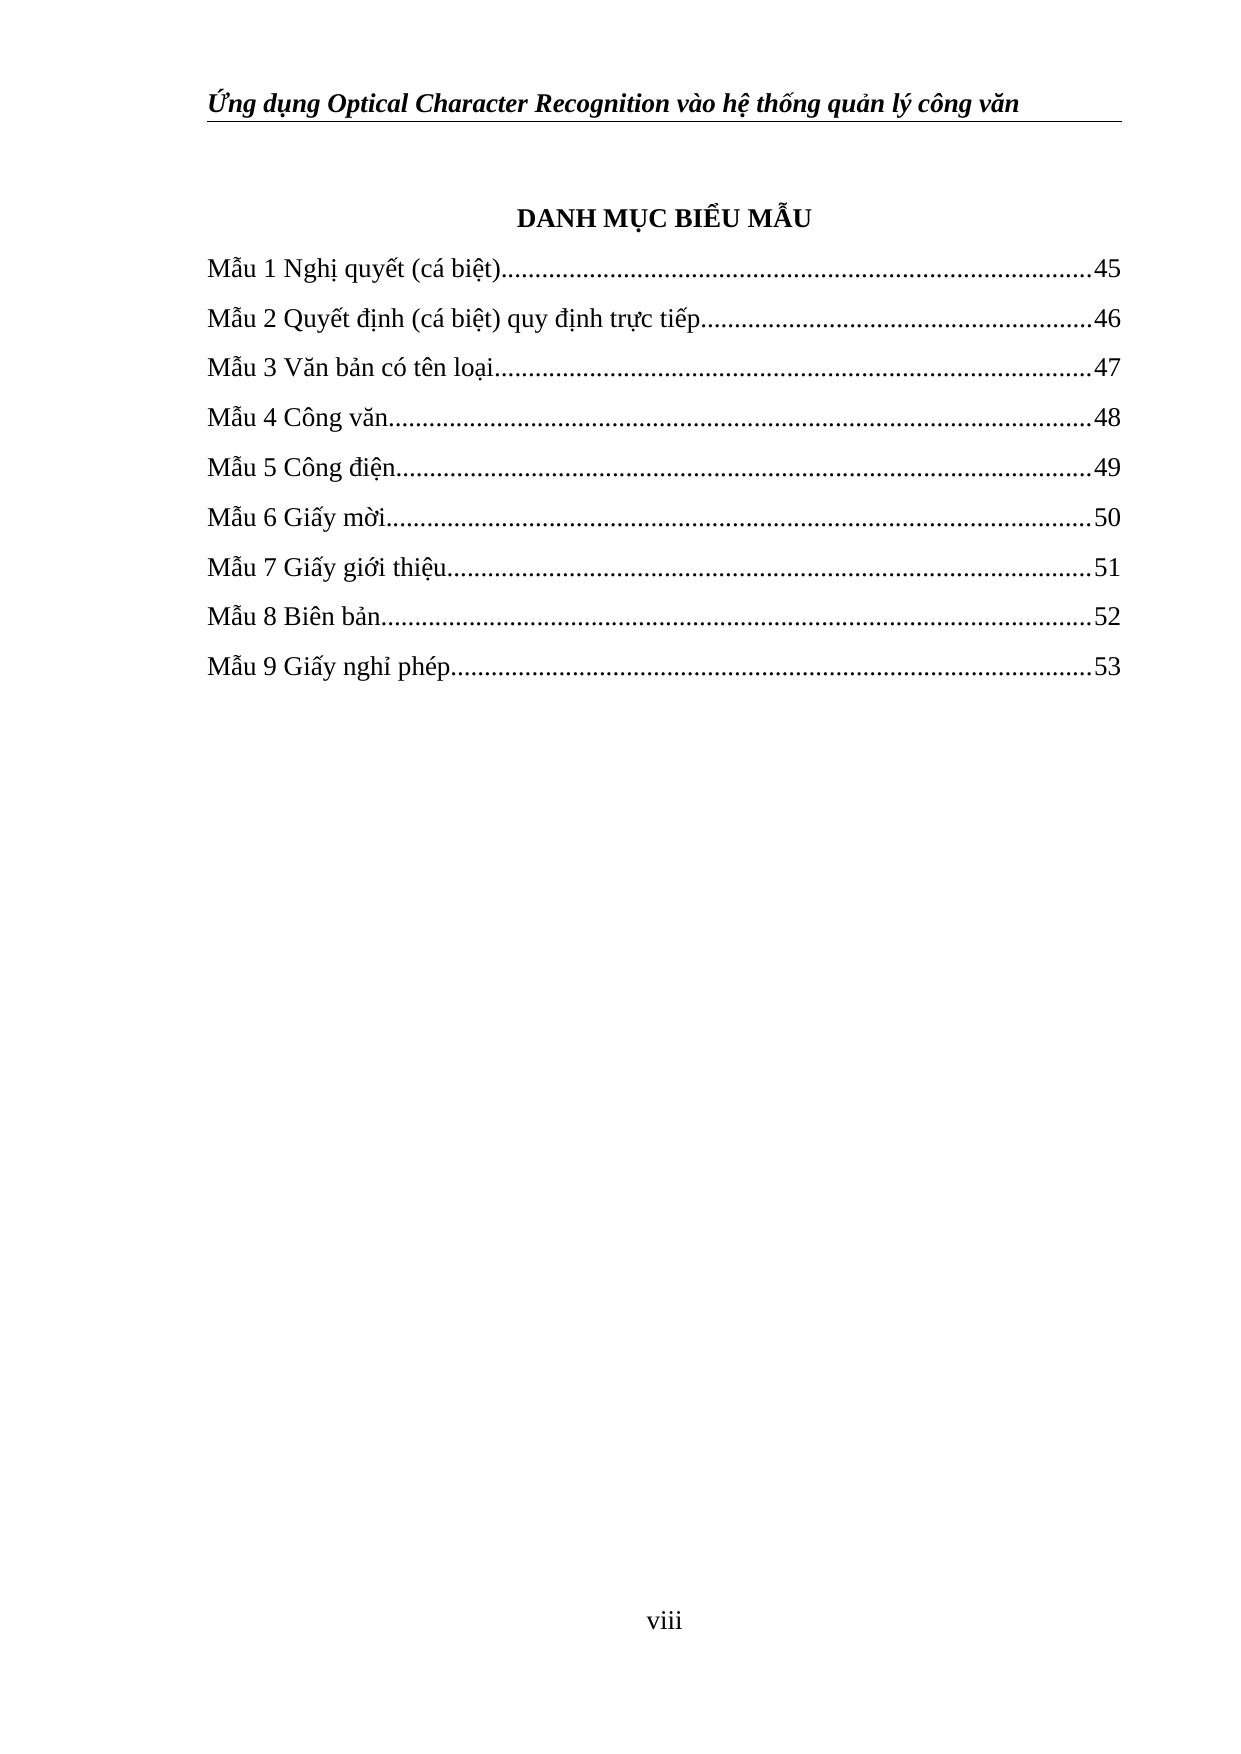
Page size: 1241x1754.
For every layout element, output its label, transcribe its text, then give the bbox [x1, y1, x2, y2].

text Mẫu 3 Văn bản có tên loại 47 [207, 352, 1122, 383]
text Mẫu 2 Quyết định (cá biệt) quy định trực tiếp 46 [207, 302, 1122, 333]
text Mẫu 8 Biên bản 52 [207, 601, 1122, 632]
text Mẫu 5 Công điện 49 [207, 451, 1122, 482]
text Mẫu 9 Giấy nghỉ phép 53 [207, 650, 1122, 681]
text Mẫu 1 Nghị quyết (cá biệt) 45 [207, 252, 1122, 283]
subtitle DANH MỤC BIỂU MẪU [207, 202, 1122, 233]
text Mẫu 7 Giấy giới thiệu 51 [207, 551, 1122, 582]
text Mẫu 6 Giấy mời 50 [207, 501, 1122, 532]
text Mẫu 4 Công văn 48 [207, 401, 1122, 432]
